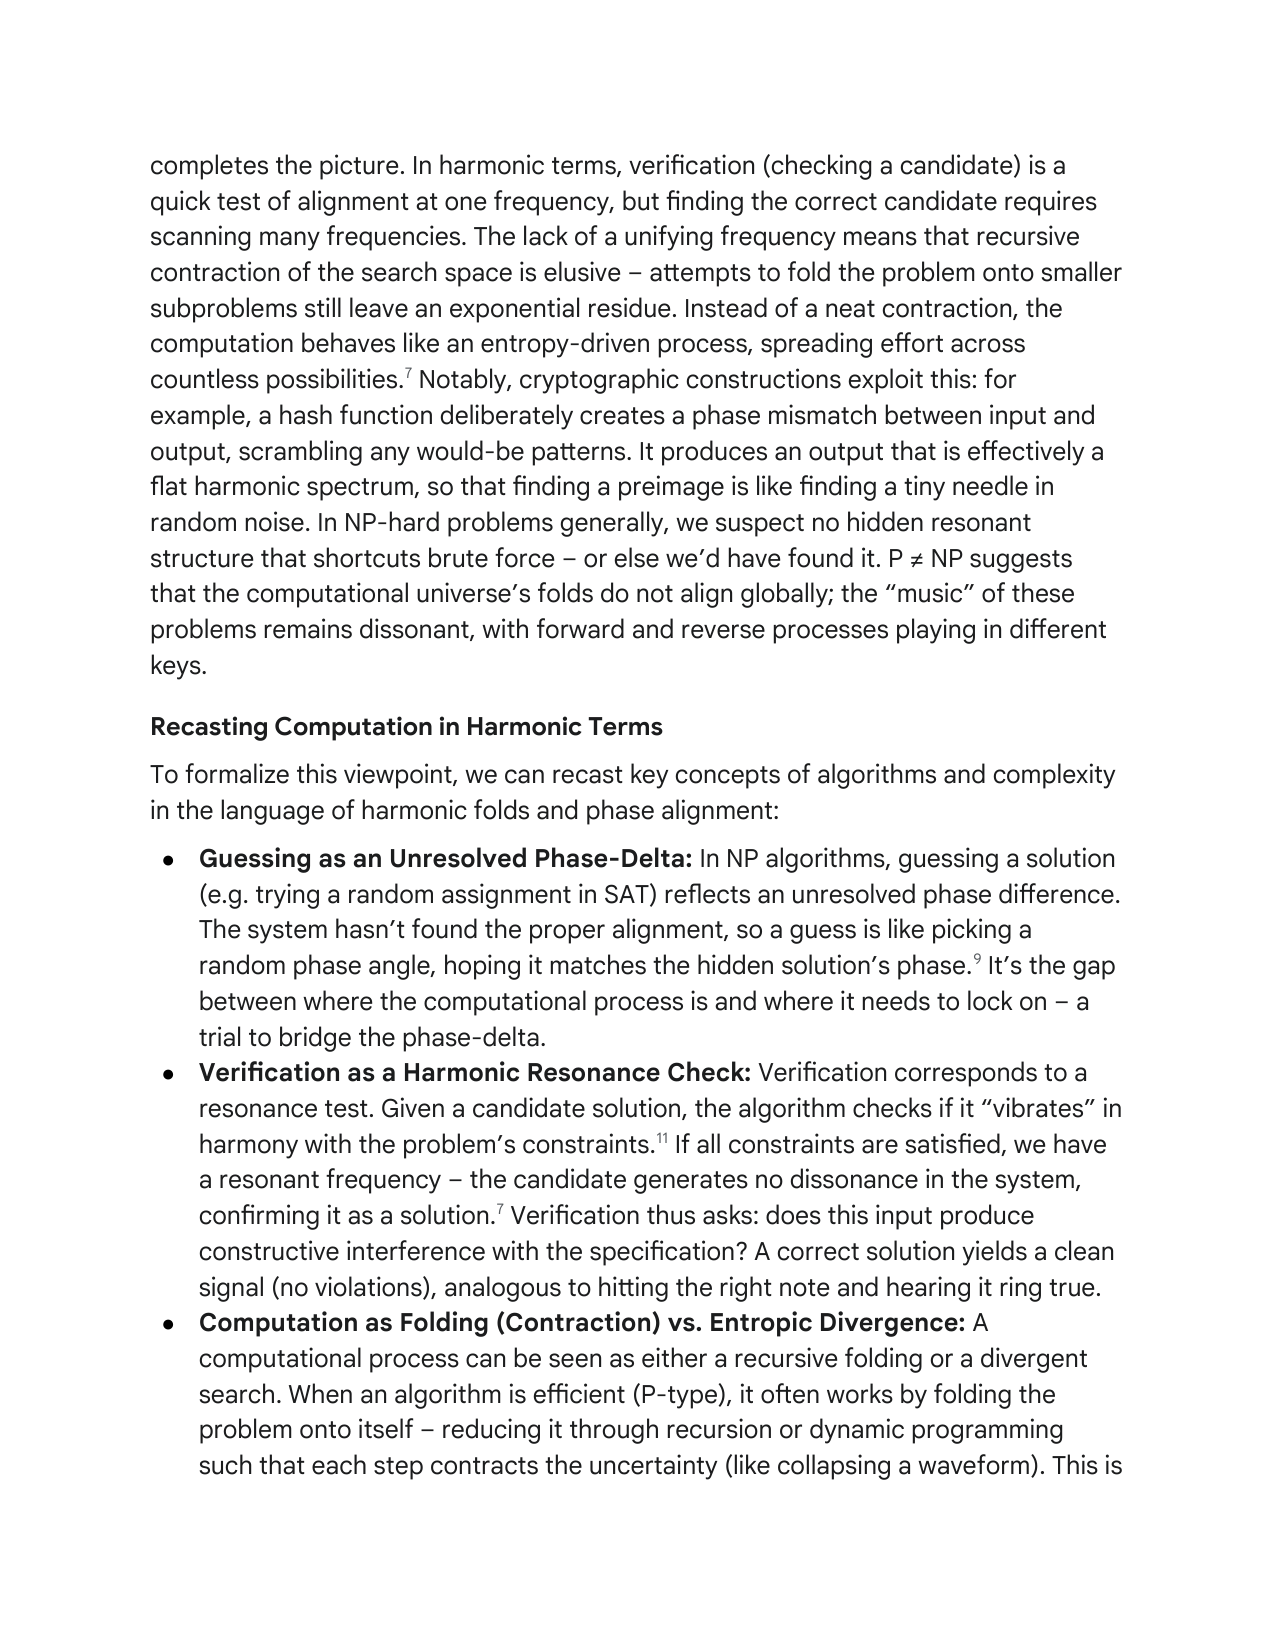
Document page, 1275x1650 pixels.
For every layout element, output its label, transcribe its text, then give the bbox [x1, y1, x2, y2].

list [161, 1308, 1125, 1482]
text To formalize this viewpoint, we can recast key concepts of algorithms and complexity in the language of harmonic folds and phase alignment: [150, 759, 1125, 826]
list Guessing as an Unresolved Phase-Delta: In NP algorithms, guessing a solution (e.g. trying a random assignment in SAT) reflects an unresolved phase difference. The system hasn’t found the proper alignment, so a guess is like picking a random phase angle, hoping it matches the hidden solution’s phase.9 It’s the gap between where the computational process is and where it needs to lock on – a trial to bridge the phase-delta. [161, 843, 1125, 1053]
list Verification as a Harmonic Resonance Check: Verification corresponds to a resonance test. Given a candidate solution, the algorithm checks if it “vibrates” in harmony with the problem’s constraints.11 If all constraints are satisfied, we have a resonant frequency – the candidate generates no dissonance in the system, confirming it as a solution.7 Verification thus asks: does this input produce constructive interference with the specification? A correct solution yields a clean signal (no violations), analogous to hitting the right note and hearing it ring true. [161, 1057, 1125, 1303]
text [150, 150, 1125, 682]
subtitle Recasting Computation in Harmonic Terms [150, 711, 1125, 742]
